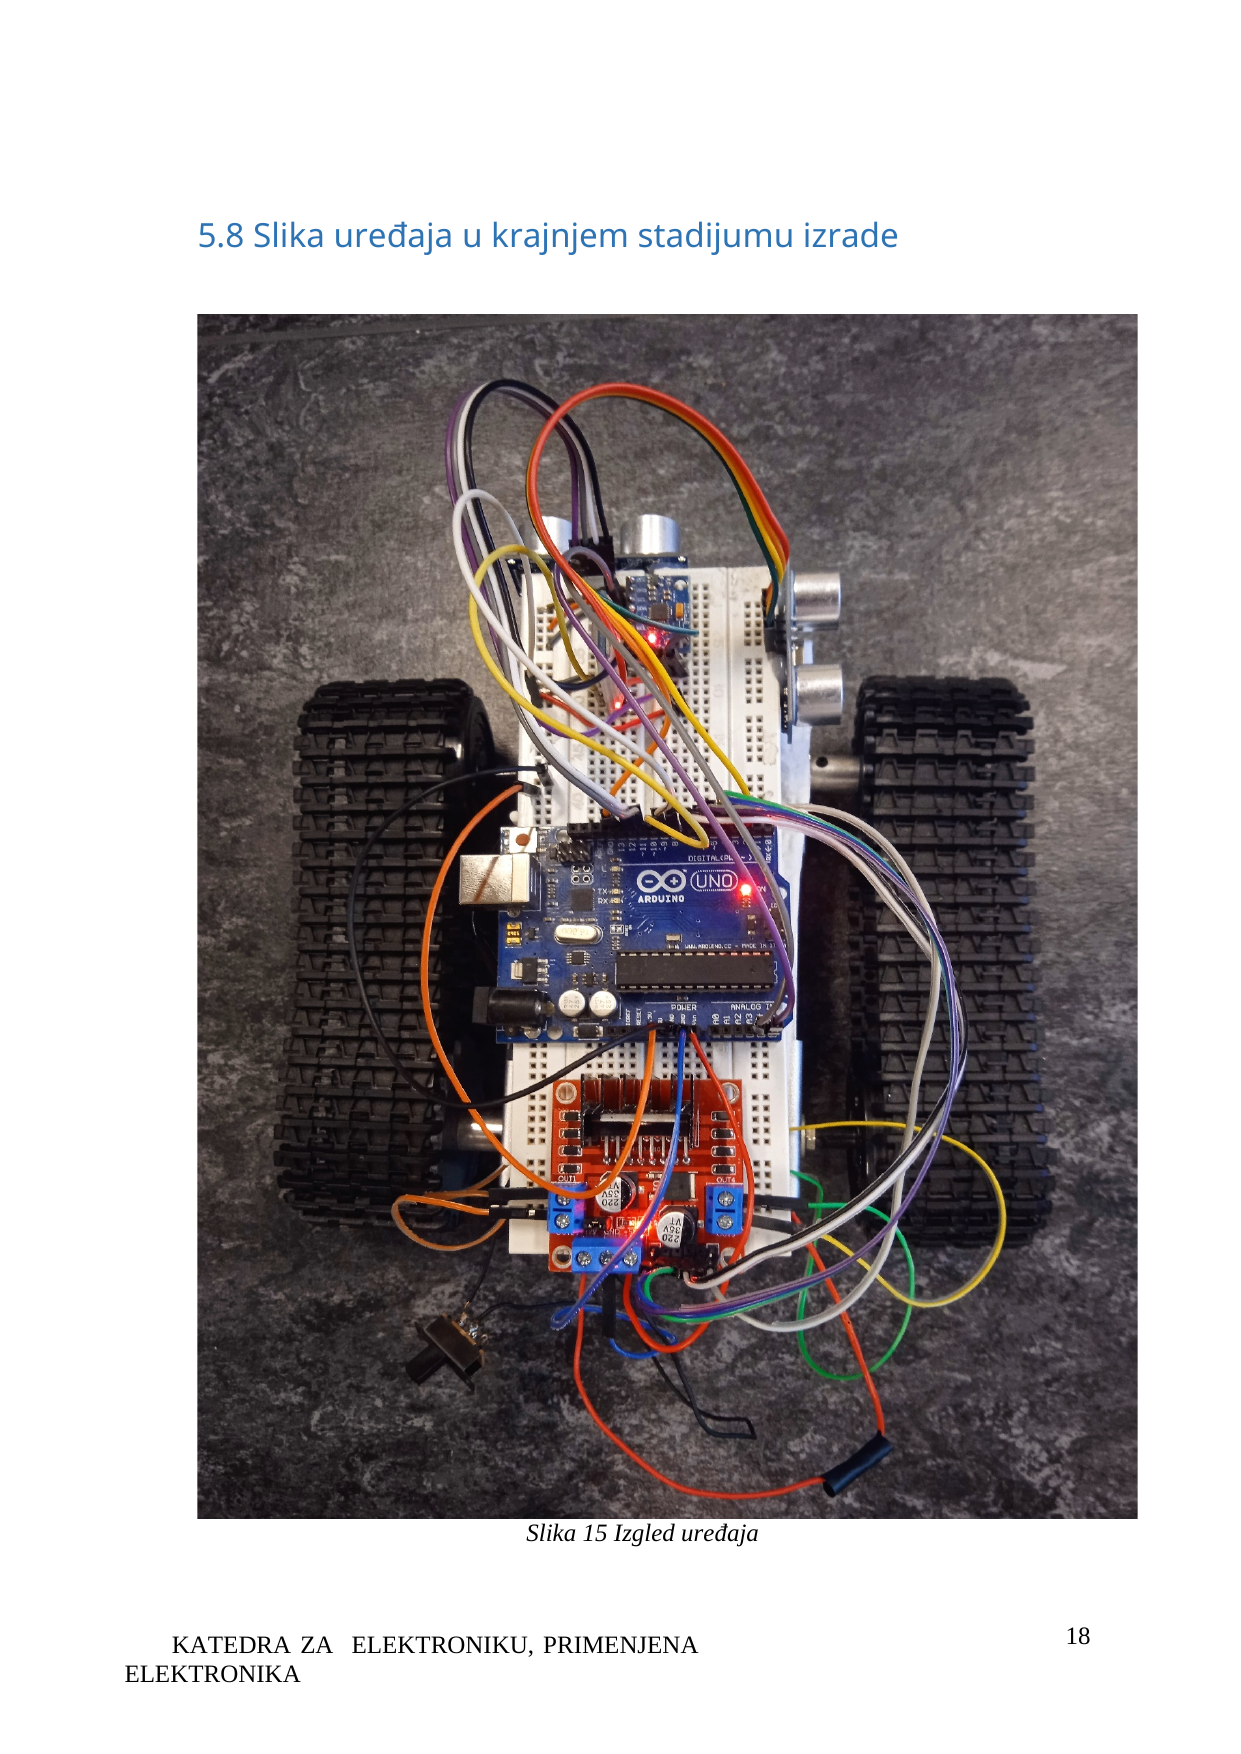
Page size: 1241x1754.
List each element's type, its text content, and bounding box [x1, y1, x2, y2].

picture [197, 314, 1138, 1519]
subtitle 5.8 Slika uređaja u krajnjem stadijumu izrade [150, 212, 1090, 257]
text Slika 15 Izgled uređaja [150, 1518, 1090, 1547]
